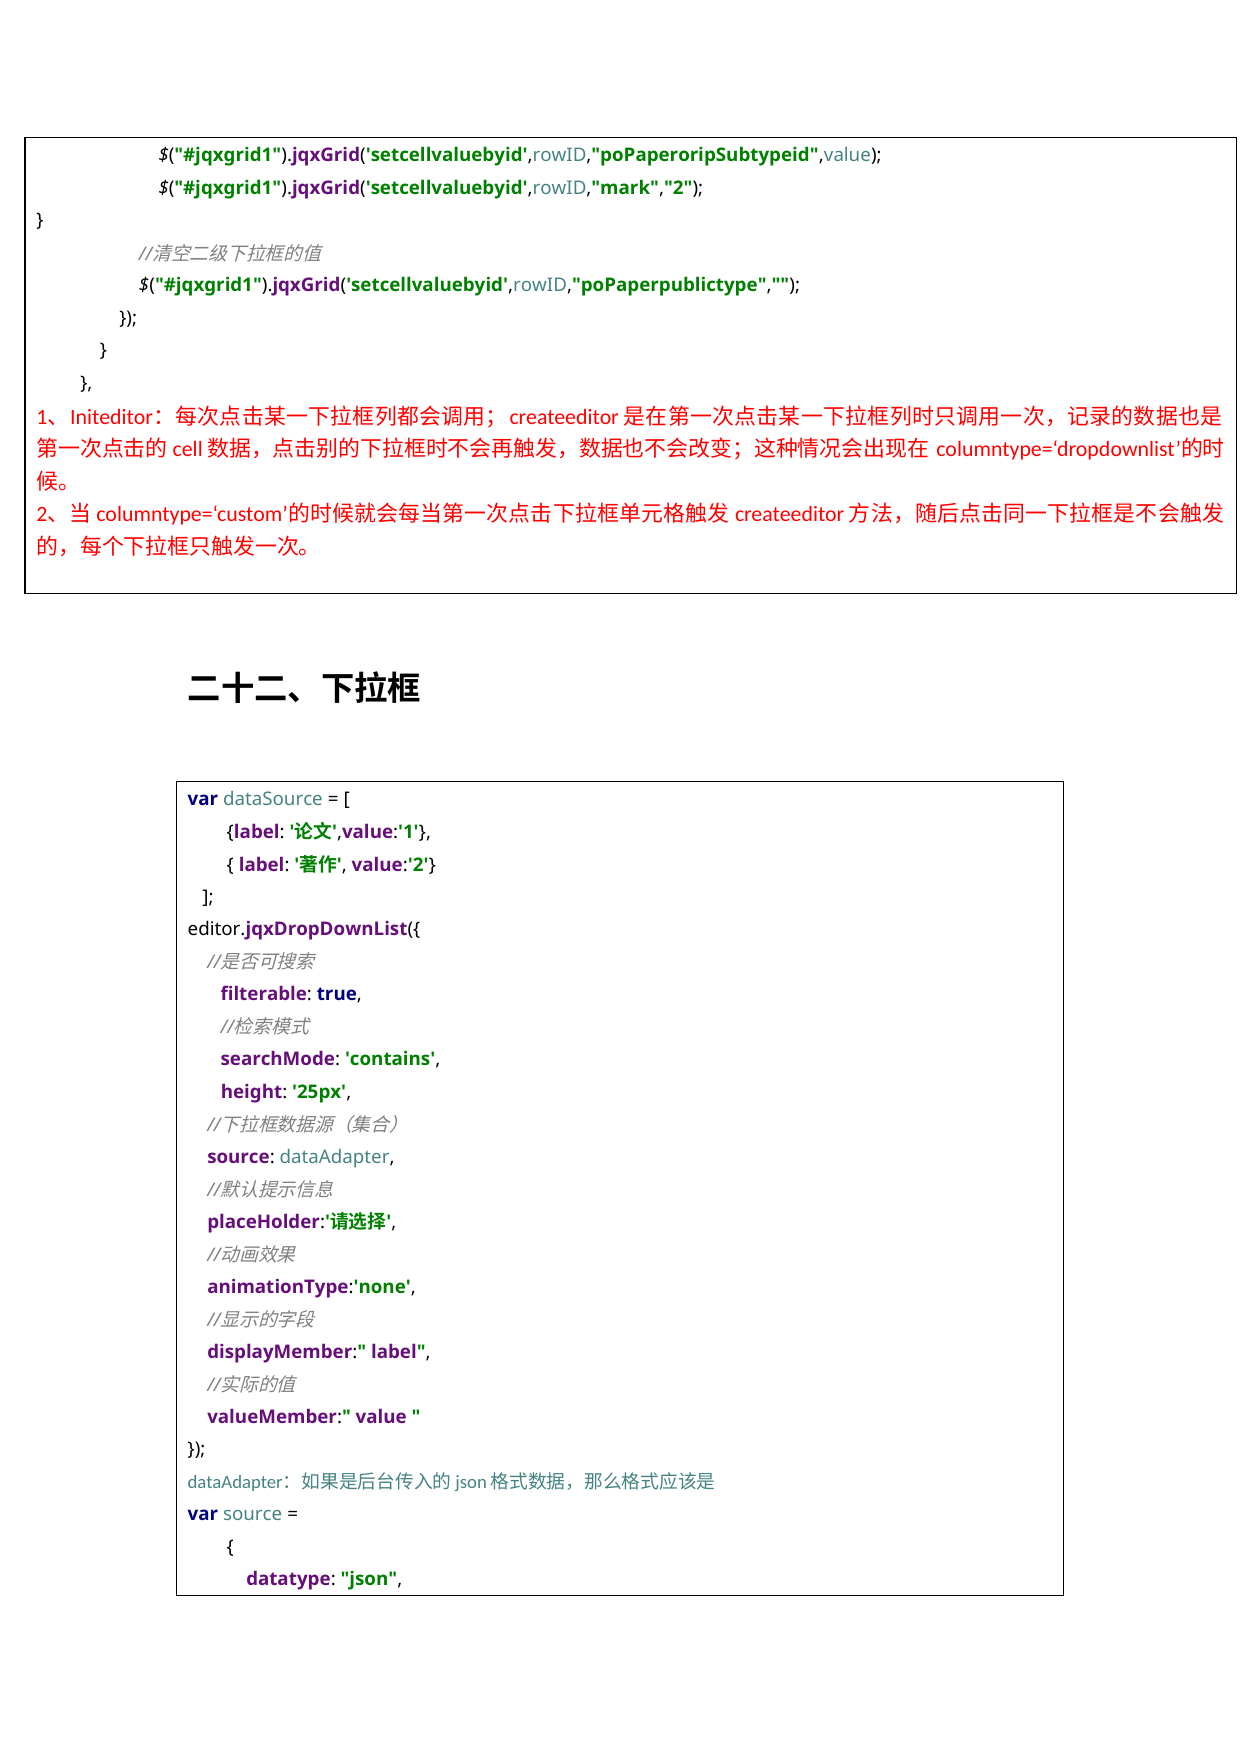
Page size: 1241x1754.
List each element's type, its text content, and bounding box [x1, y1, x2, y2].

subtitle 二十二、下拉框 [187, 654, 1053, 719]
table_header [177, 782, 1063, 1594]
